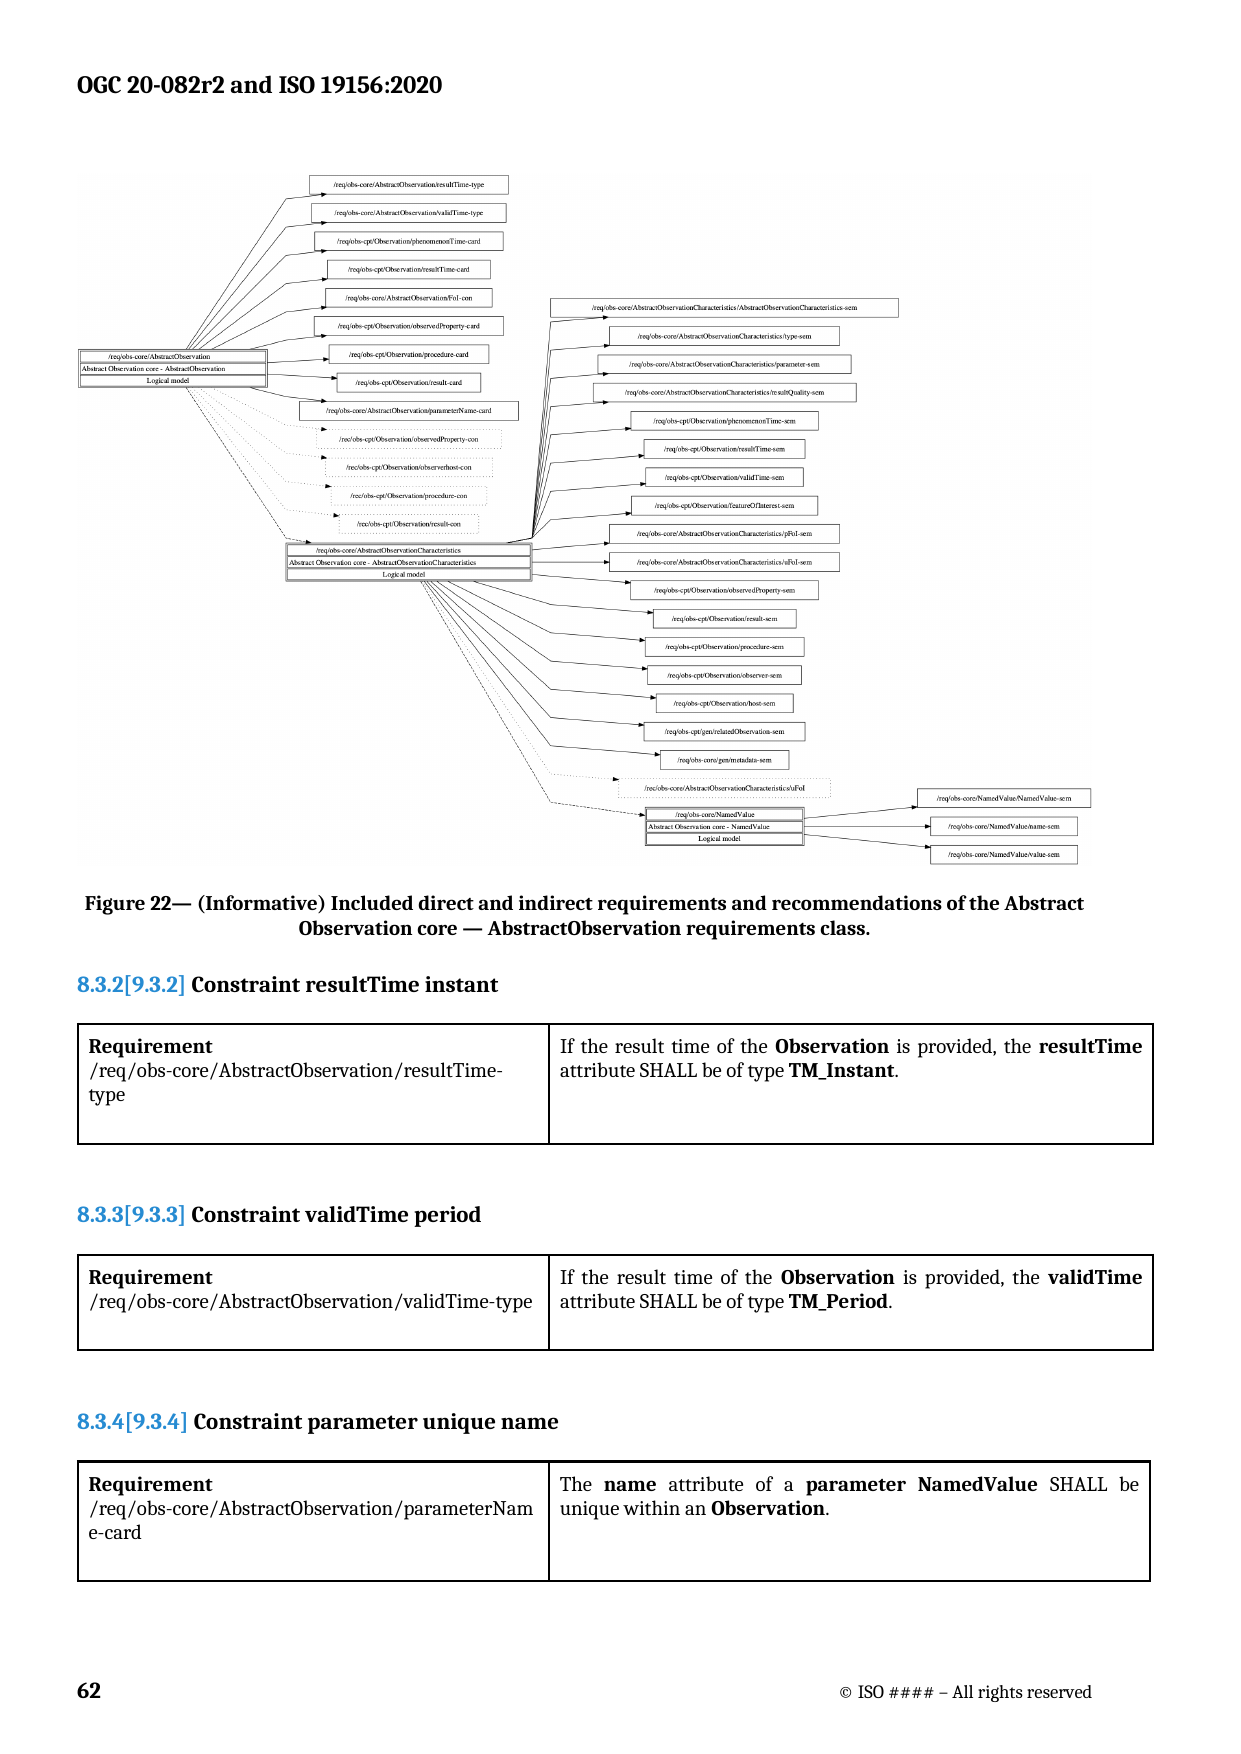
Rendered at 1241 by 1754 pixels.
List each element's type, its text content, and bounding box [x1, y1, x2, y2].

subtitle Constraint resultTime instant [77, 971, 1092, 998]
table_header Requirement /req/obs-core/AbstractObservation/parameterName-card [79, 1463, 548, 1580]
table_header If the result time of the Observation is provided, the resultTime attribute SHALL be of type TM_Instant. [550, 1025, 1152, 1142]
table_header If the result time of the Observation is provided, the validTime attribute SHALL be of type TM_Period. [550, 1256, 1152, 1349]
subtitle Constraint validTime period [77, 1202, 1092, 1228]
picture [76, 173, 1093, 866]
text Figure — (Informative) Included direct and indirect requirements and recommendations of the Abstract Observation core — AbstractObservation requirements class. [77, 890, 1092, 940]
table_header Requirement /req/obs-core/AbstractObservation/validTime-type [79, 1256, 548, 1349]
table_header The name attribute of a parameter NamedValue SHALL be unique within an Observation. [550, 1463, 1149, 1580]
subtitle Constraint parameter unique name [77, 1409, 1092, 1435]
table_header Requirement /req/obs-core/AbstractObservation/resultTime-type [79, 1025, 548, 1142]
